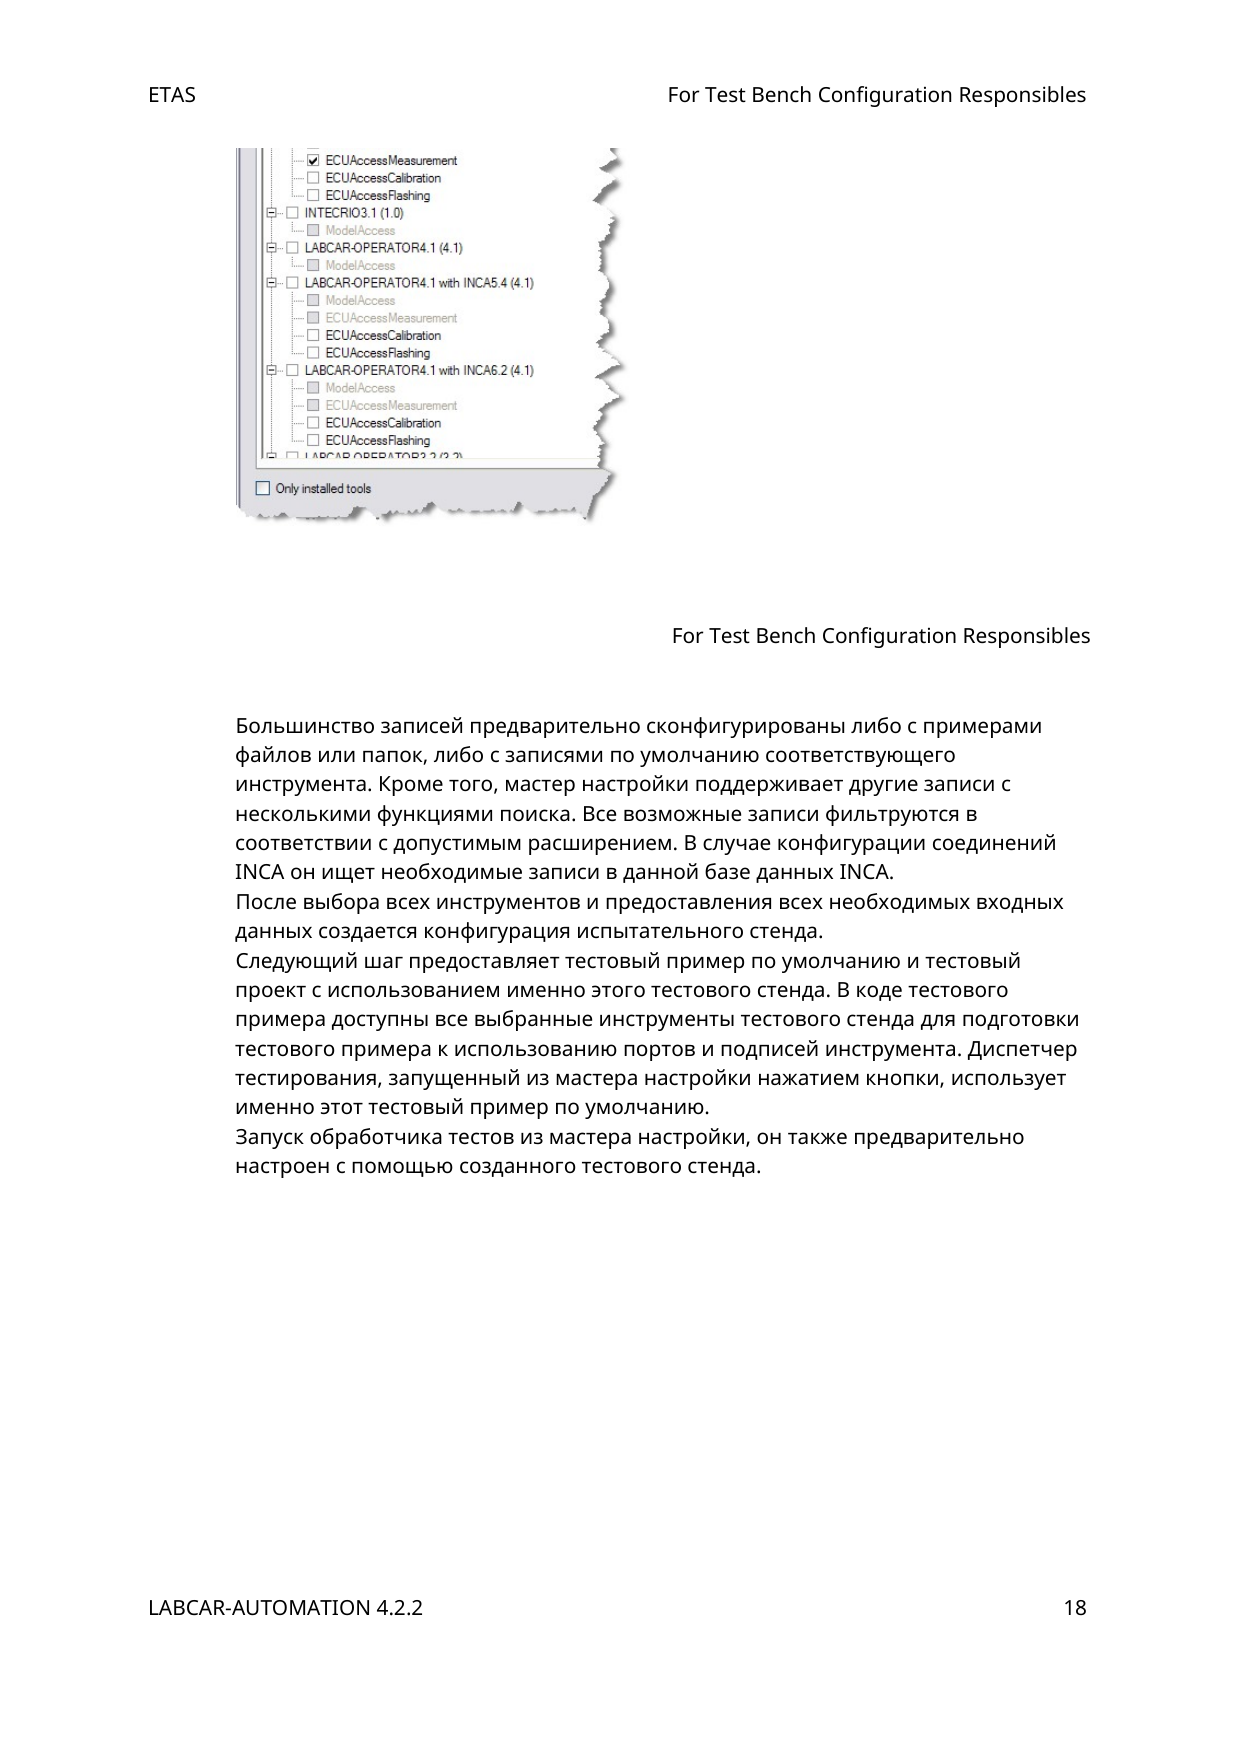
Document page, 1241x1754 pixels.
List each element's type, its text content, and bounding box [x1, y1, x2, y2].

text После выбора всех инструментов и предоставления всех необходимых входных данных создается конфигурация испытательного стенда. [235, 887, 1091, 944]
text Следующий шаг предоставляет тестовый пример по умолчанию и тестовый проект с использованием именно этого тестового стенда. В коде тестового примера доступны все выбранные инструменты тестового стенда для подготовки тестового примера к использованию портов и подписей инструмента. Диспетчер тестирования, запущенный из мастера настройки нажатием кнопки, использует именно этот тестовый пример по умолчанию. [235, 946, 1091, 1121]
text For Test Bench Configuration Responsibles [148, 621, 1091, 650]
text Большинство записей предварительно сконфигурированы либо с примерами файлов или папок, либо с записями по умолчанию соответствующего инструмента. Кроме того, мастер настройки поддерживает другие записи с несколькими функциями поиска. Все возможные записи фильтруются в соответствии с допустимым расширением. В случае конфигурации соединений INCA он ищет необходимые записи в данной базе данных INCA. [235, 711, 1091, 886]
text Запуск обработчика тестов из мастера настройки, он также предварительно настроен с помощью созданного тестового стенда. [235, 1122, 1091, 1179]
picture [236, 148, 631, 527]
